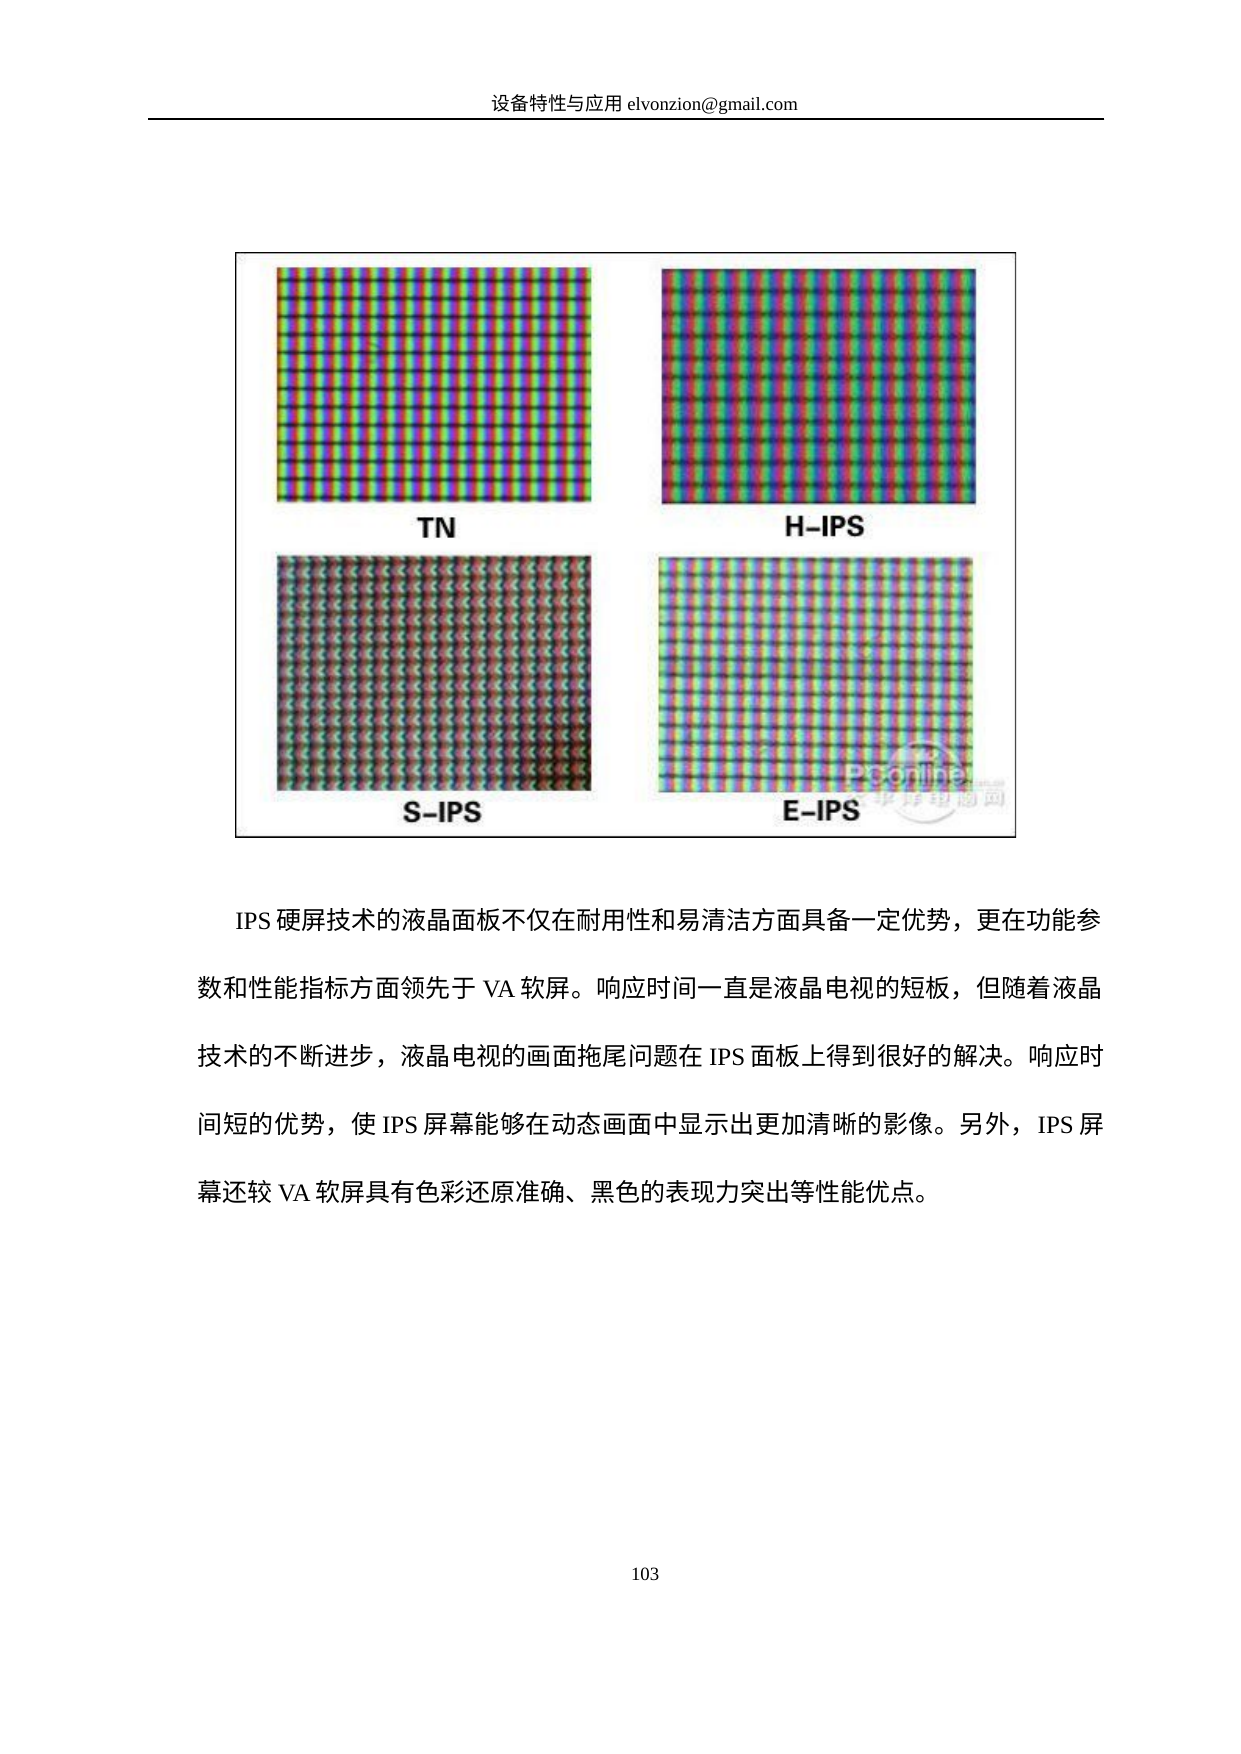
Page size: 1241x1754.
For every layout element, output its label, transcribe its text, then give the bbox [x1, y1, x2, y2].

text IPS硬屏技术的液晶面板不仅在耐用性和易清洁方面具备一定优势，更在功能参数和性能指标方面领先于VA软屏。响应时间一直是液晶电视的短板，但随着液晶技术的不断进步，液晶电视的画面拖尾问题在IPS面板上得到很好的解决。响应时间短的优势，使IPS屏幕能够在动态画面中显示出更加清晰的影像。另外，IPS屏幕还较VA软屏具有色彩还原准确、黑色的表现力突出等性能优点。 [198, 884, 1104, 1224]
picture [235, 252, 1017, 838]
